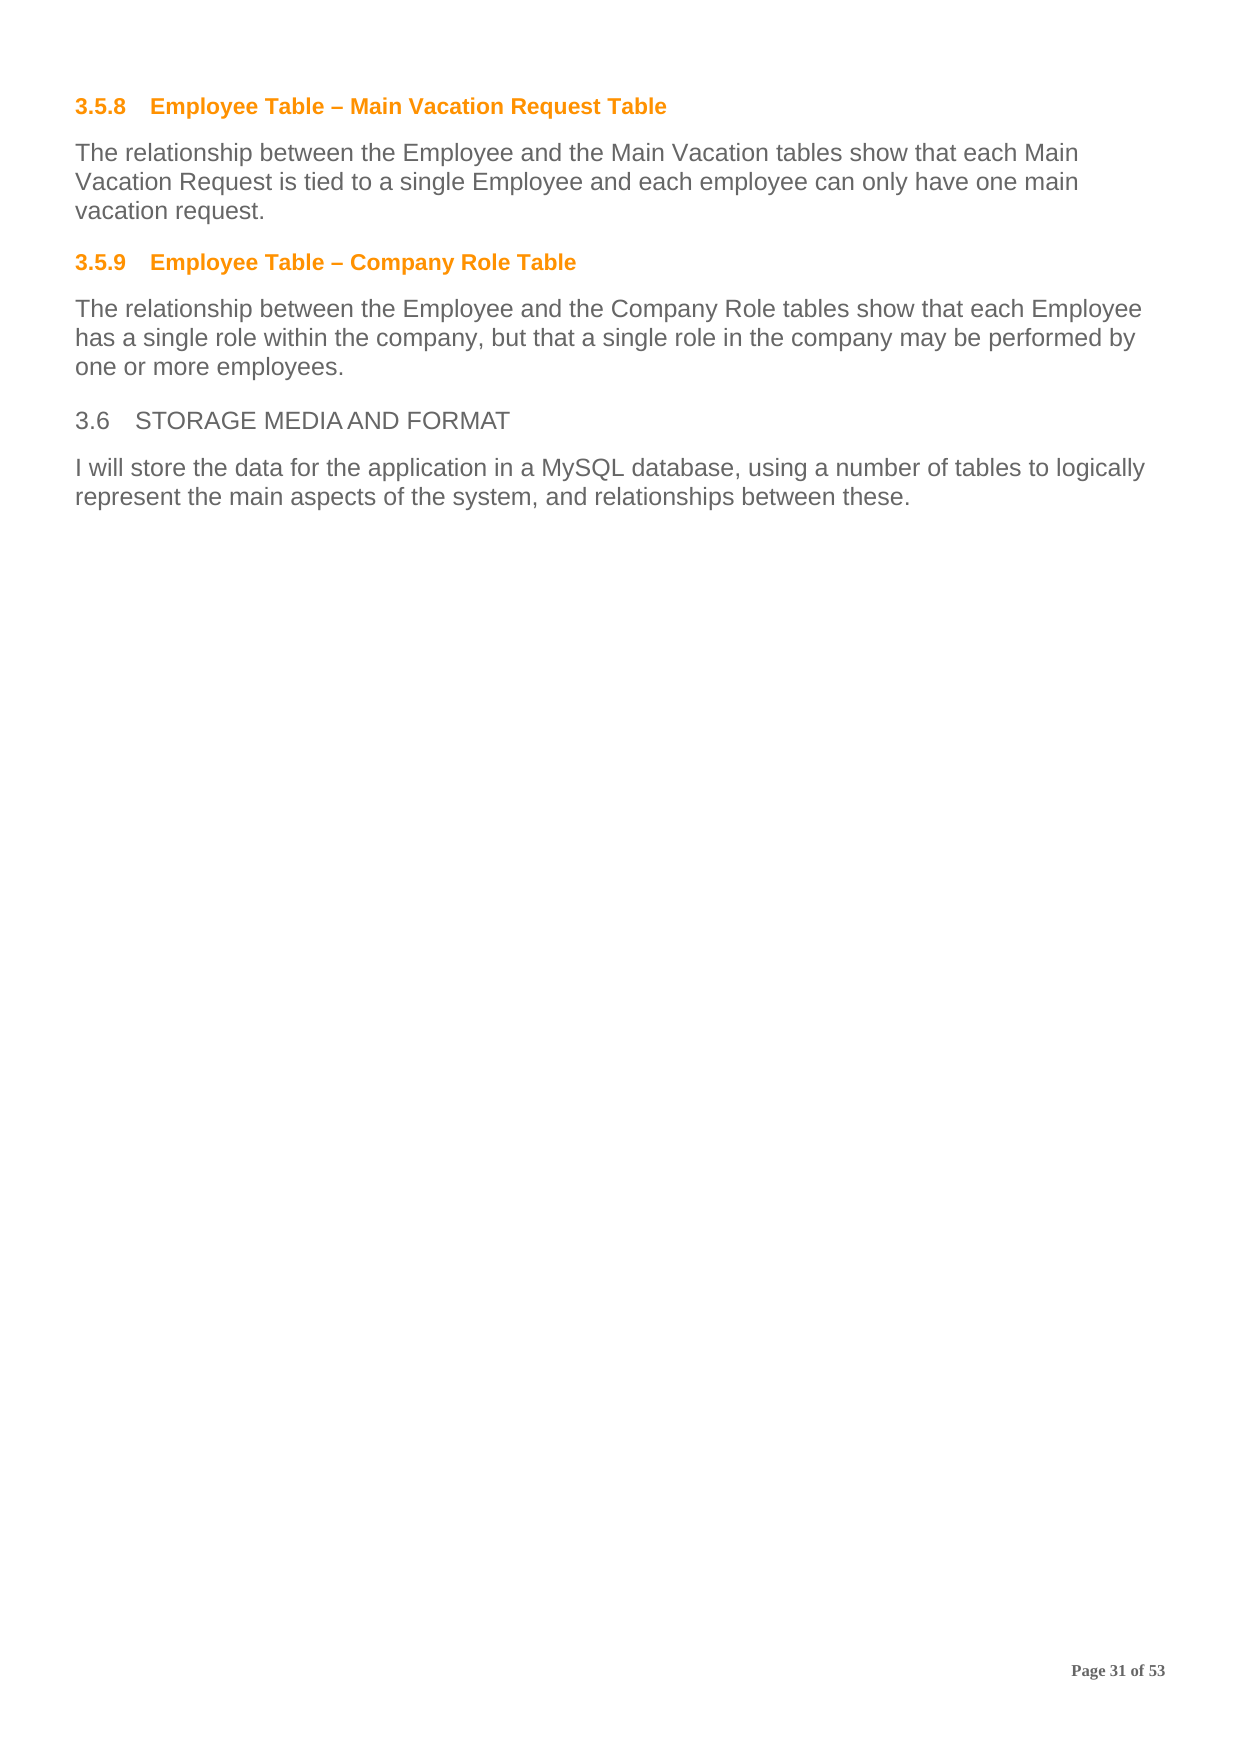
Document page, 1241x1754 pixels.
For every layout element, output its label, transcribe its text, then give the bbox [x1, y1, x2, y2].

subtitle storage media and format [75, 406, 1165, 434]
list Employee Table – Company Role Table [75, 249, 1165, 276]
text The relationship between the Employee and the Company Role tables show that each Employee has a single role within the company, but that a single role in the company may be performed by one or more employees. [75, 294, 1165, 381]
list Employee Table – Main Vacation Request Table [75, 93, 1165, 119]
text The relationship between the Employee and the Main Vacation tables show that each Main Vacation Request is tied to a single Employee and each employee can only have one main vacation request. [75, 138, 1165, 224]
text I will store the data for the application in a MySQL database, using a number of tables to logically represent the main aspects of the system, and relationships between these. [75, 453, 1165, 511]
